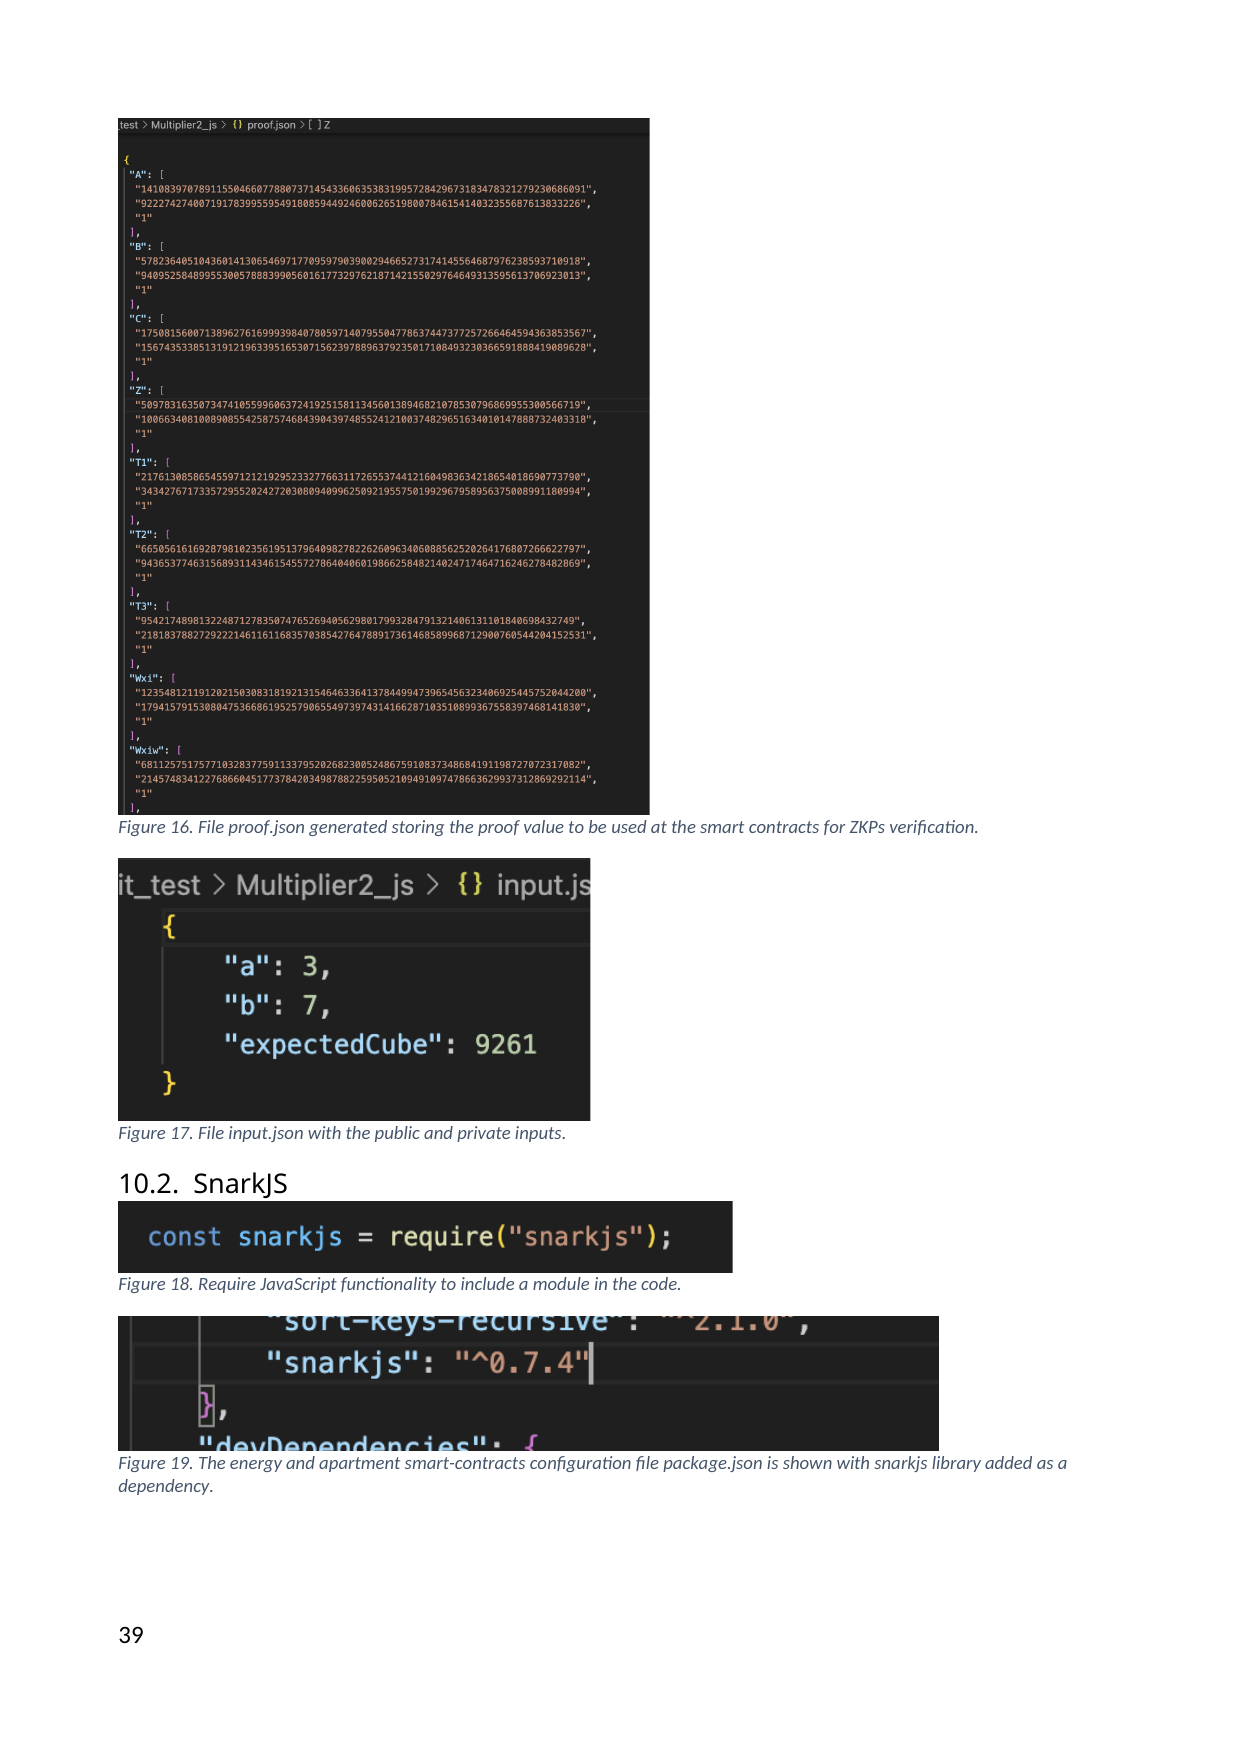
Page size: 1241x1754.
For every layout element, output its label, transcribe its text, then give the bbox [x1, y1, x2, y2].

picture [118, 1201, 733, 1273]
text Figure 18. Require JavaScript functionality to include a module in the code. [118, 1272, 1122, 1295]
picture [118, 1316, 939, 1451]
picture [118, 858, 591, 1121]
subtitle SnarkJS [118, 1165, 1122, 1202]
text Figure 19. The energy and apartment smart-contracts configuration file package.json is shown with snarkjs library added as a dependency. [118, 1451, 1122, 1497]
text Figure 17. File input.json with the public and private inputs. [118, 1121, 1122, 1144]
text Figure 16. File proof.json generated storing the proof value to be used at the smart contracts for ZKPs verification. [118, 815, 1122, 838]
picture [118, 118, 650, 815]
